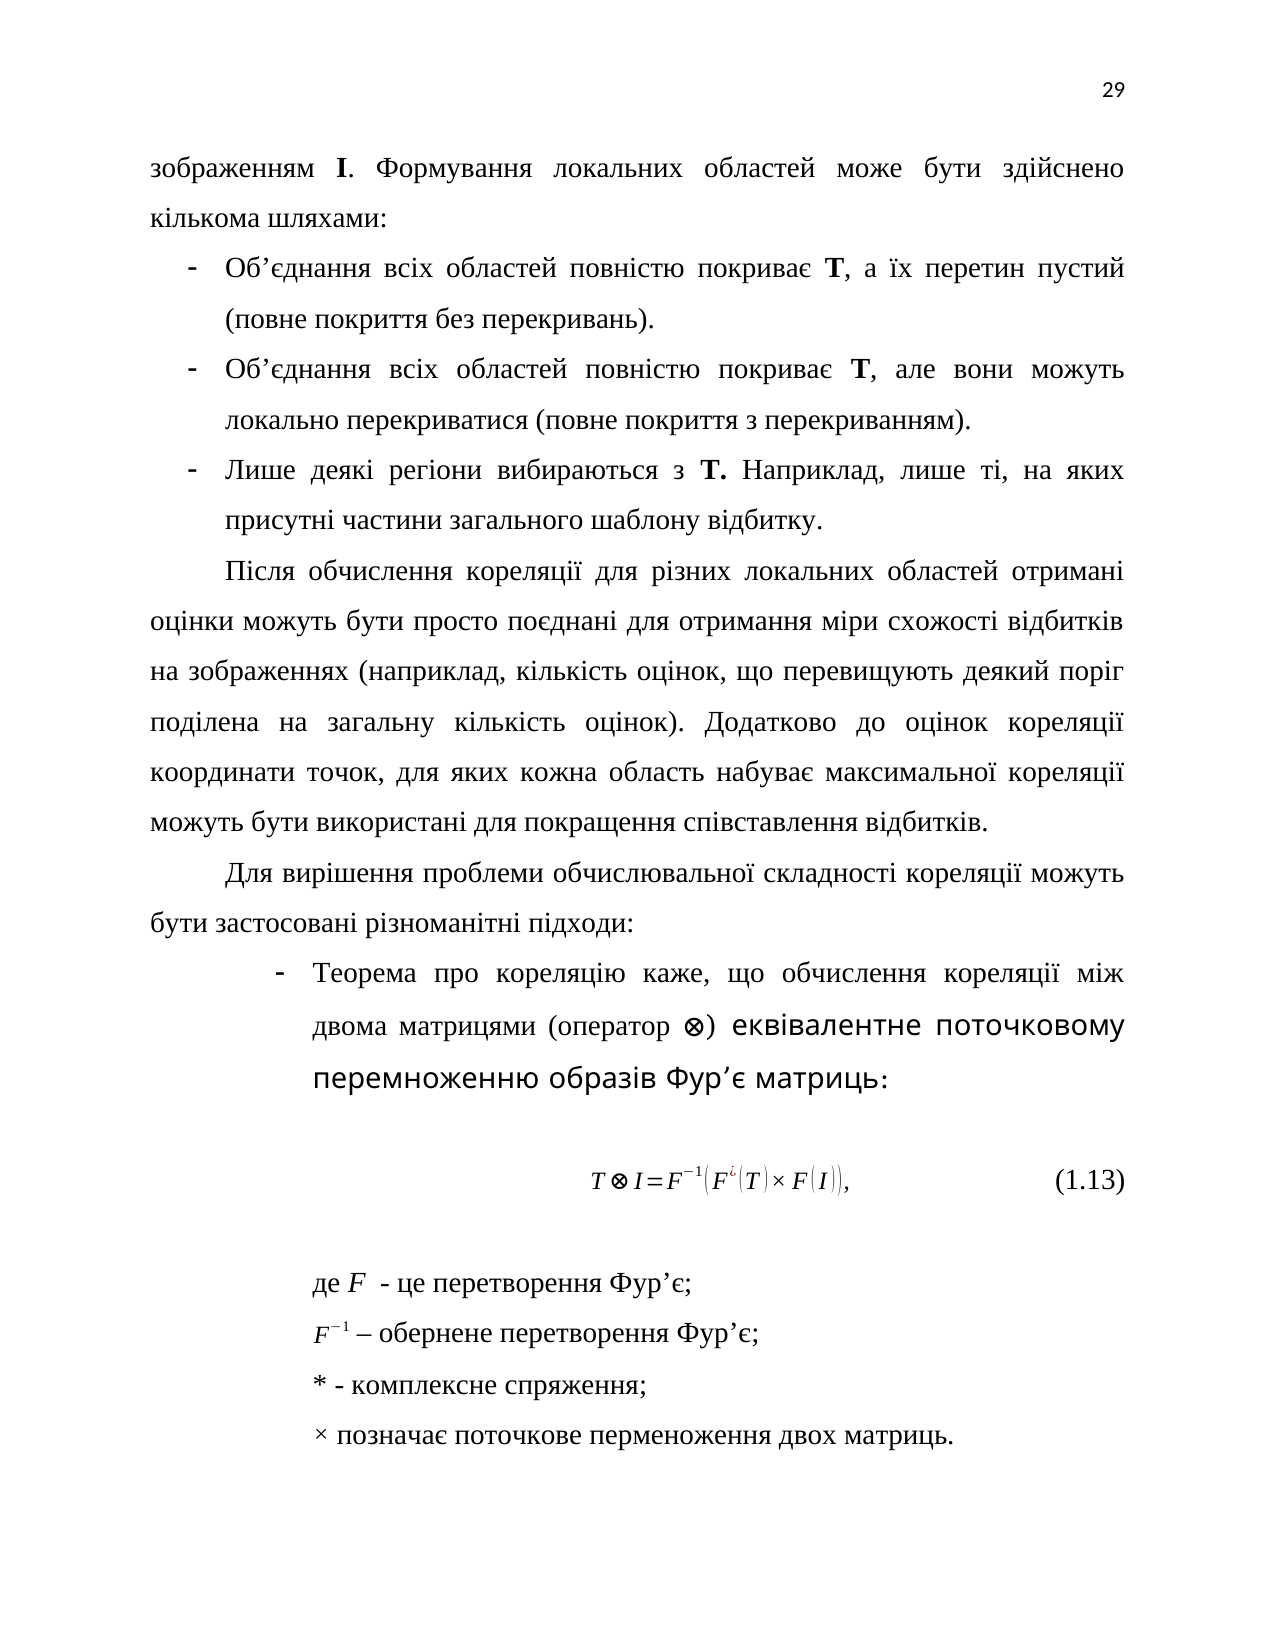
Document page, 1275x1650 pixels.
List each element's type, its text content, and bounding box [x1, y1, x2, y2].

list Об’єднання всіх областей повністю покриває Т, але вони можуть локально перекриватися (повне покриття з перекриванням). [187, 351, 1125, 435]
list Теорема про кореляцію каже, що обчислення кореляції між двома матрицями (оператор ⊗) еквівалентне поточковому перемноженню образів Фур’є матриць: [275, 955, 1125, 1094]
list * - комплексне спряження; [312, 1367, 1125, 1401]
list Об’єднання всіх областей повністю покриває Т, а їх перетин пустий (повне покриття без перекривань). [187, 251, 1125, 334]
list (1.13) [312, 1162, 1125, 1198]
text Для вирішення проблеми обчислювальної складності кореляції можуть бути застосовані різноманітні підходи: [150, 855, 1125, 938]
list де F - це перетворення Фур’є; [312, 1265, 1125, 1299]
list позначає поточкове перменоження двох матриць. [312, 1417, 1125, 1451]
text Після обчислення кореляції для різних локальних областей отримані оцінки можуть бути просто поєднані для отримання міри схожості відбитків на зображеннях (наприклад, кількість оцінок, що перевищують деякий поріг поділена на загальну кількість оцінок). Додатково до оцінок кореляції координати точок, для яких кожна область набуває максимальної кореляції можуть бути використані для покращення співставлення відбитків. [150, 553, 1125, 838]
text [150, 150, 1125, 234]
list Лише деякі регіони вибираються з T. Наприклад, лише ті, на яких присутні частини загального шаблону відбитку. [187, 452, 1125, 536]
list – обернене перетворення Фур’є; [312, 1316, 1125, 1350]
